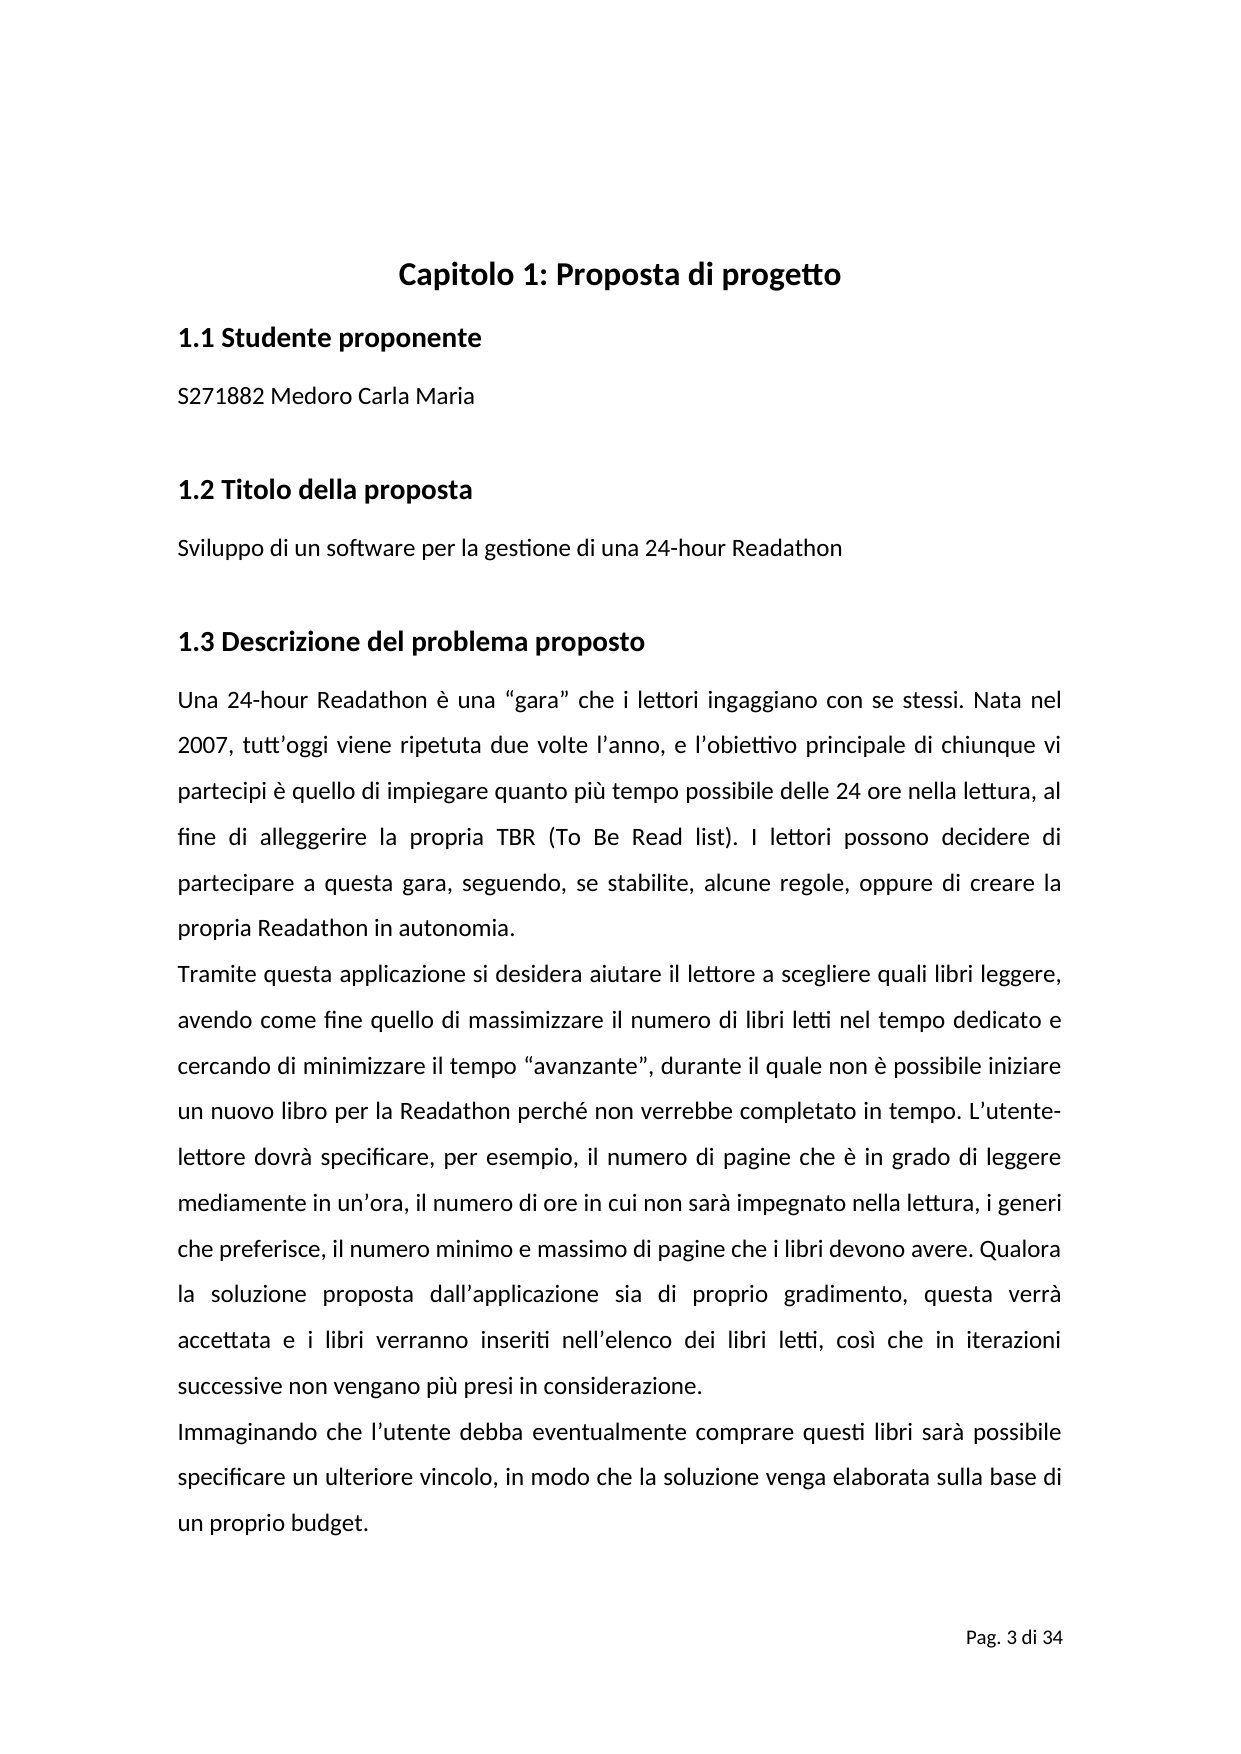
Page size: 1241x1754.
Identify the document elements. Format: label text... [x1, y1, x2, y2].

subtitle Proposta di progetto [177, 253, 1063, 294]
text Immaginando che l’utente debba eventualmente comprare questi libri sarà possibile specificare un ulteriore vincolo, in modo che la soluzione venga elaborata sulla base di un proprio budget. [177, 1416, 1063, 1538]
text S271882 Medoro Carla Maria [177, 380, 1063, 410]
subtitle Descrizione del problema proposto [177, 623, 1063, 659]
subtitle Titolo della proposta [177, 471, 1063, 507]
subtitle Studente proponente [177, 319, 1063, 355]
text Tramite questa applicazione si desidera aiutare il lettore a scegliere quali libri leggere, avendo come fine quello di massimizzare il numero di libri letti nel tempo dedicato e cercando di minimizzare il tempo “avanzante”, durante il quale non è possibile iniziare un nuovo libro per la Readathon perché non verrebbe completato in tempo. L’utente-lettore dovrà specificare, per esempio, il numero di pagine che è in grado di leggere mediamente in un’ora, il numero di ore in cui non sarà impegnato nella lettura, i generi che preferisce, il numero minimo e massimo di pagine che i libri devono avere. Qualora la soluzione proposta dall’applicazione sia di proprio gradimento, questa verrà accettata e i libri verranno inseriti nell’elenco dei libri letti, così che in iterazioni successive non vengano più presi in considerazione. [177, 958, 1063, 1400]
text Sviluppo di un software per la gestione di una 24-hour Readathon [177, 532, 1063, 562]
text Una 24-hour Readathon è una “gara” che i lettori ingaggiano con se stessi. Nata nel 2007, tutt’oggi viene ripetuta due volte l’anno, e l’obiettivo principale di chiunque vi partecipi è quello di impiegare quanto più tempo possibile delle 24 ore nella lettura, al fine di alleggerire la propria TBR (To Be Read list). I lettori possono decidere di partecipare a questa gara, seguendo, se stabilite, alcune regole, oppure di creare la propria Readathon in autonomia. [177, 684, 1063, 943]
